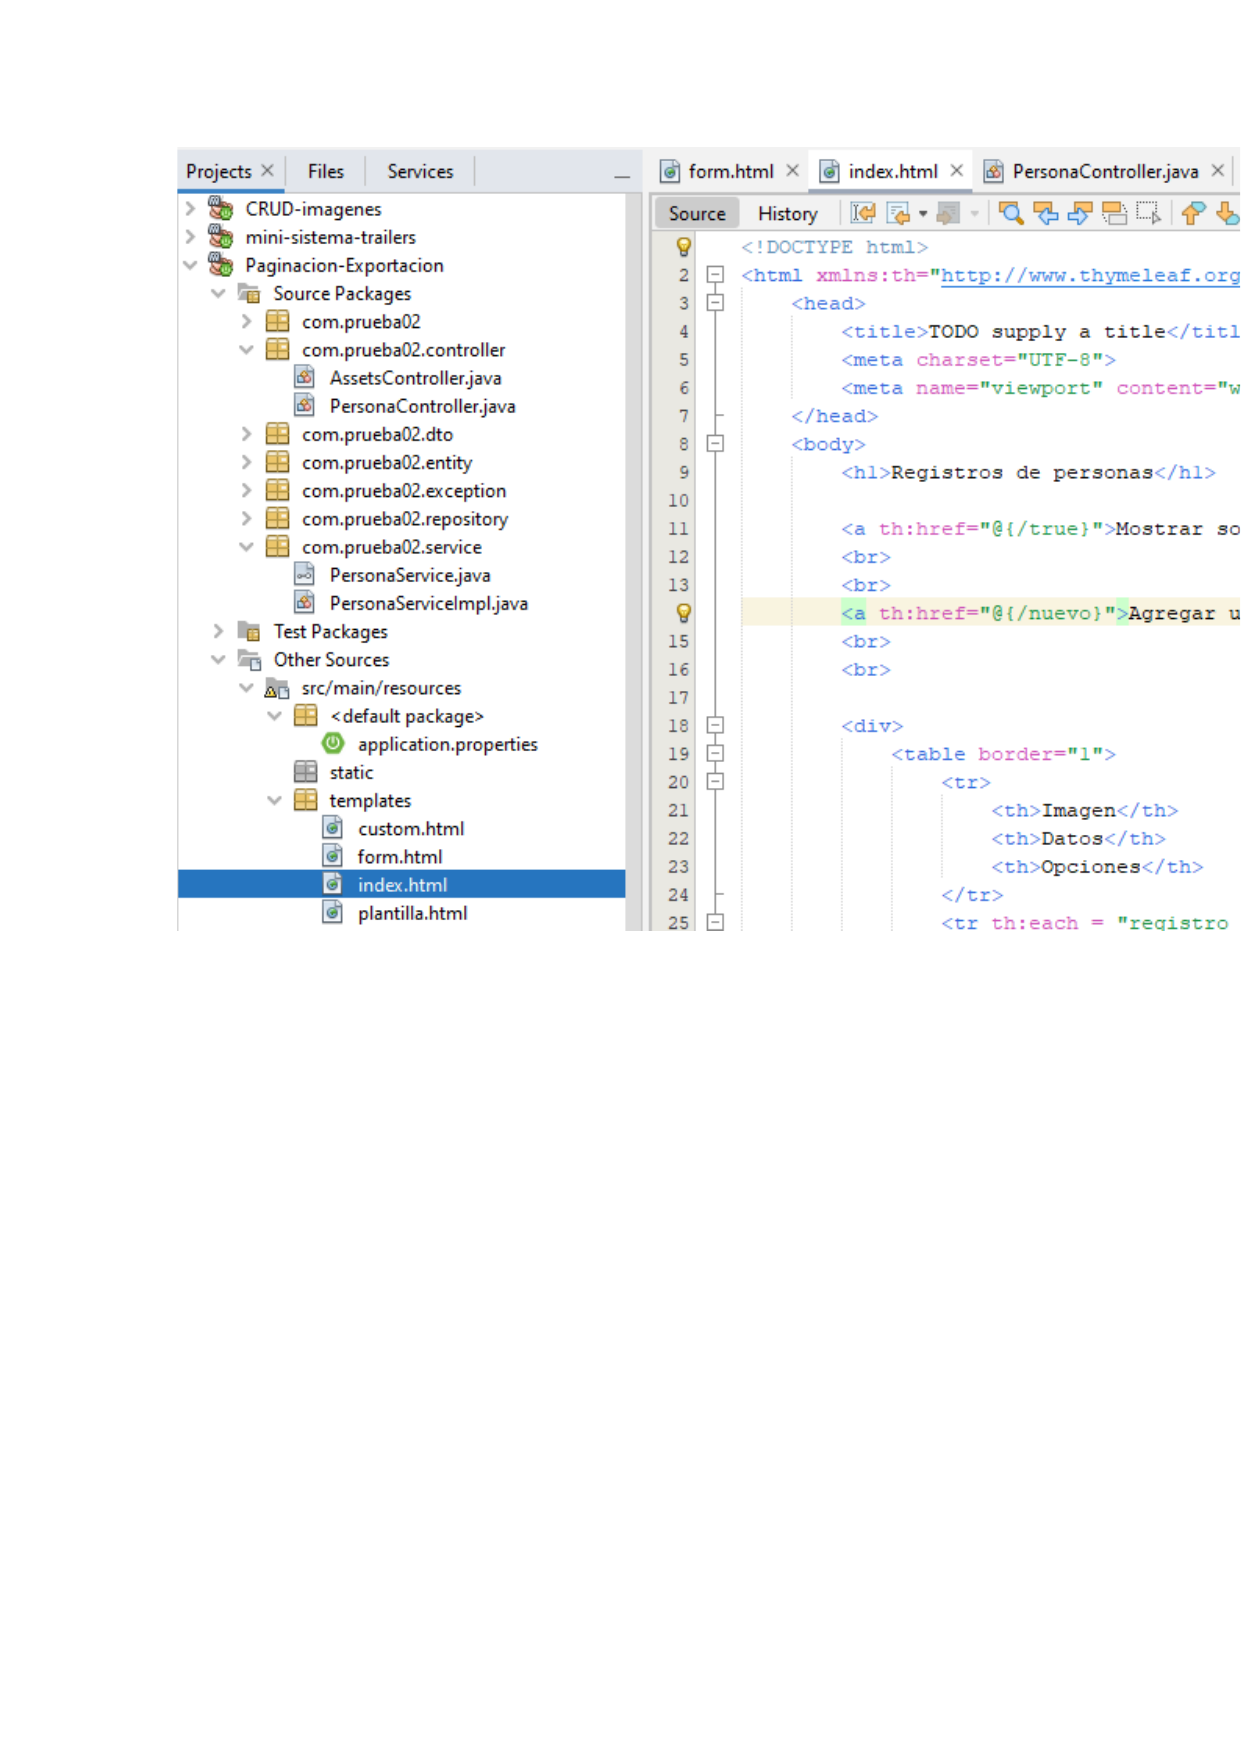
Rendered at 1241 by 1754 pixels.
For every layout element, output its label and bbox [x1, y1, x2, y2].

picture [177, 147, 1241, 931]
